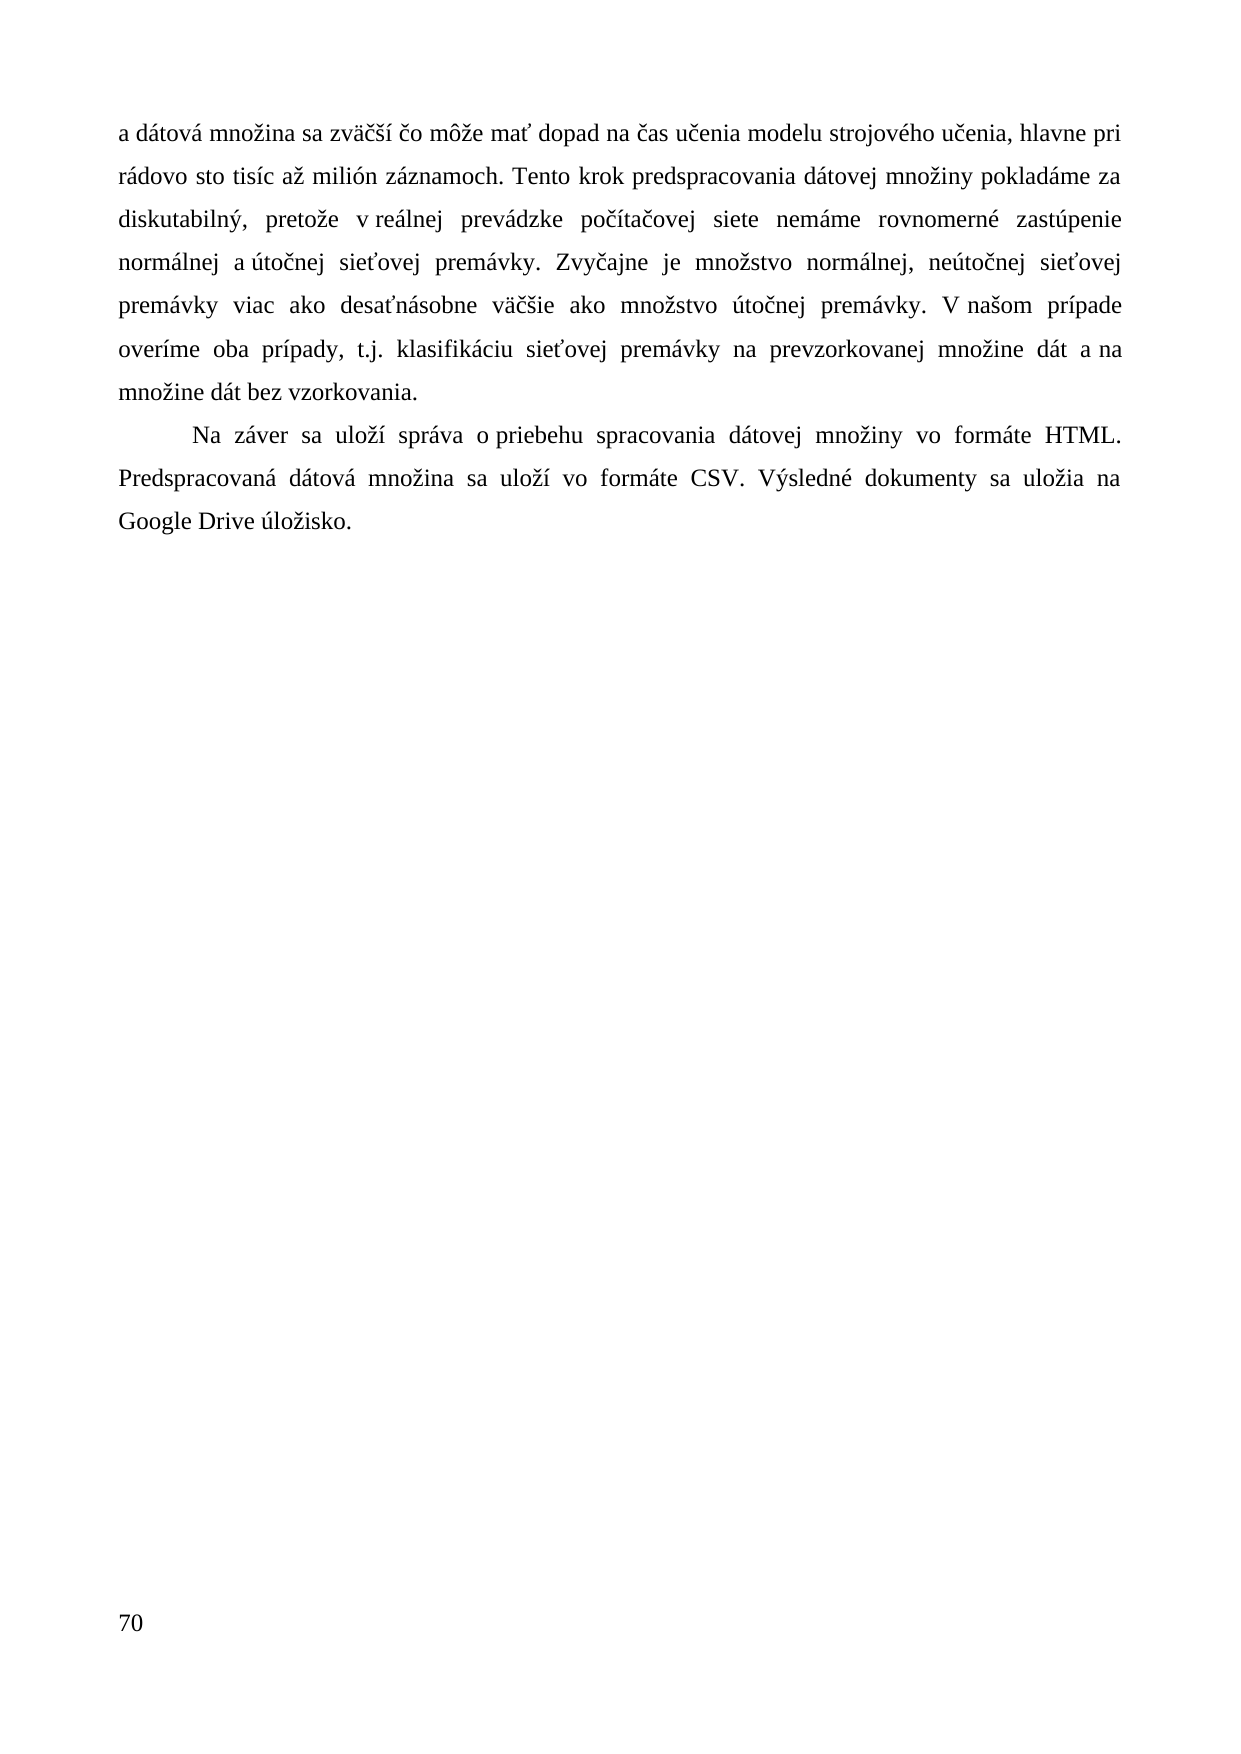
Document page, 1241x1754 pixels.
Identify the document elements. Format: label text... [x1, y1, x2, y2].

text Na záver sa uloží správa o priebehu spracovania dátovej množiny vo formáte HTML. Predspracovaná dátová množina sa uloží vo formáte CSV. Výsledné dokumenty sa uložia na Google Drive úložisko. [118, 420, 1122, 535]
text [118, 118, 1122, 406]
